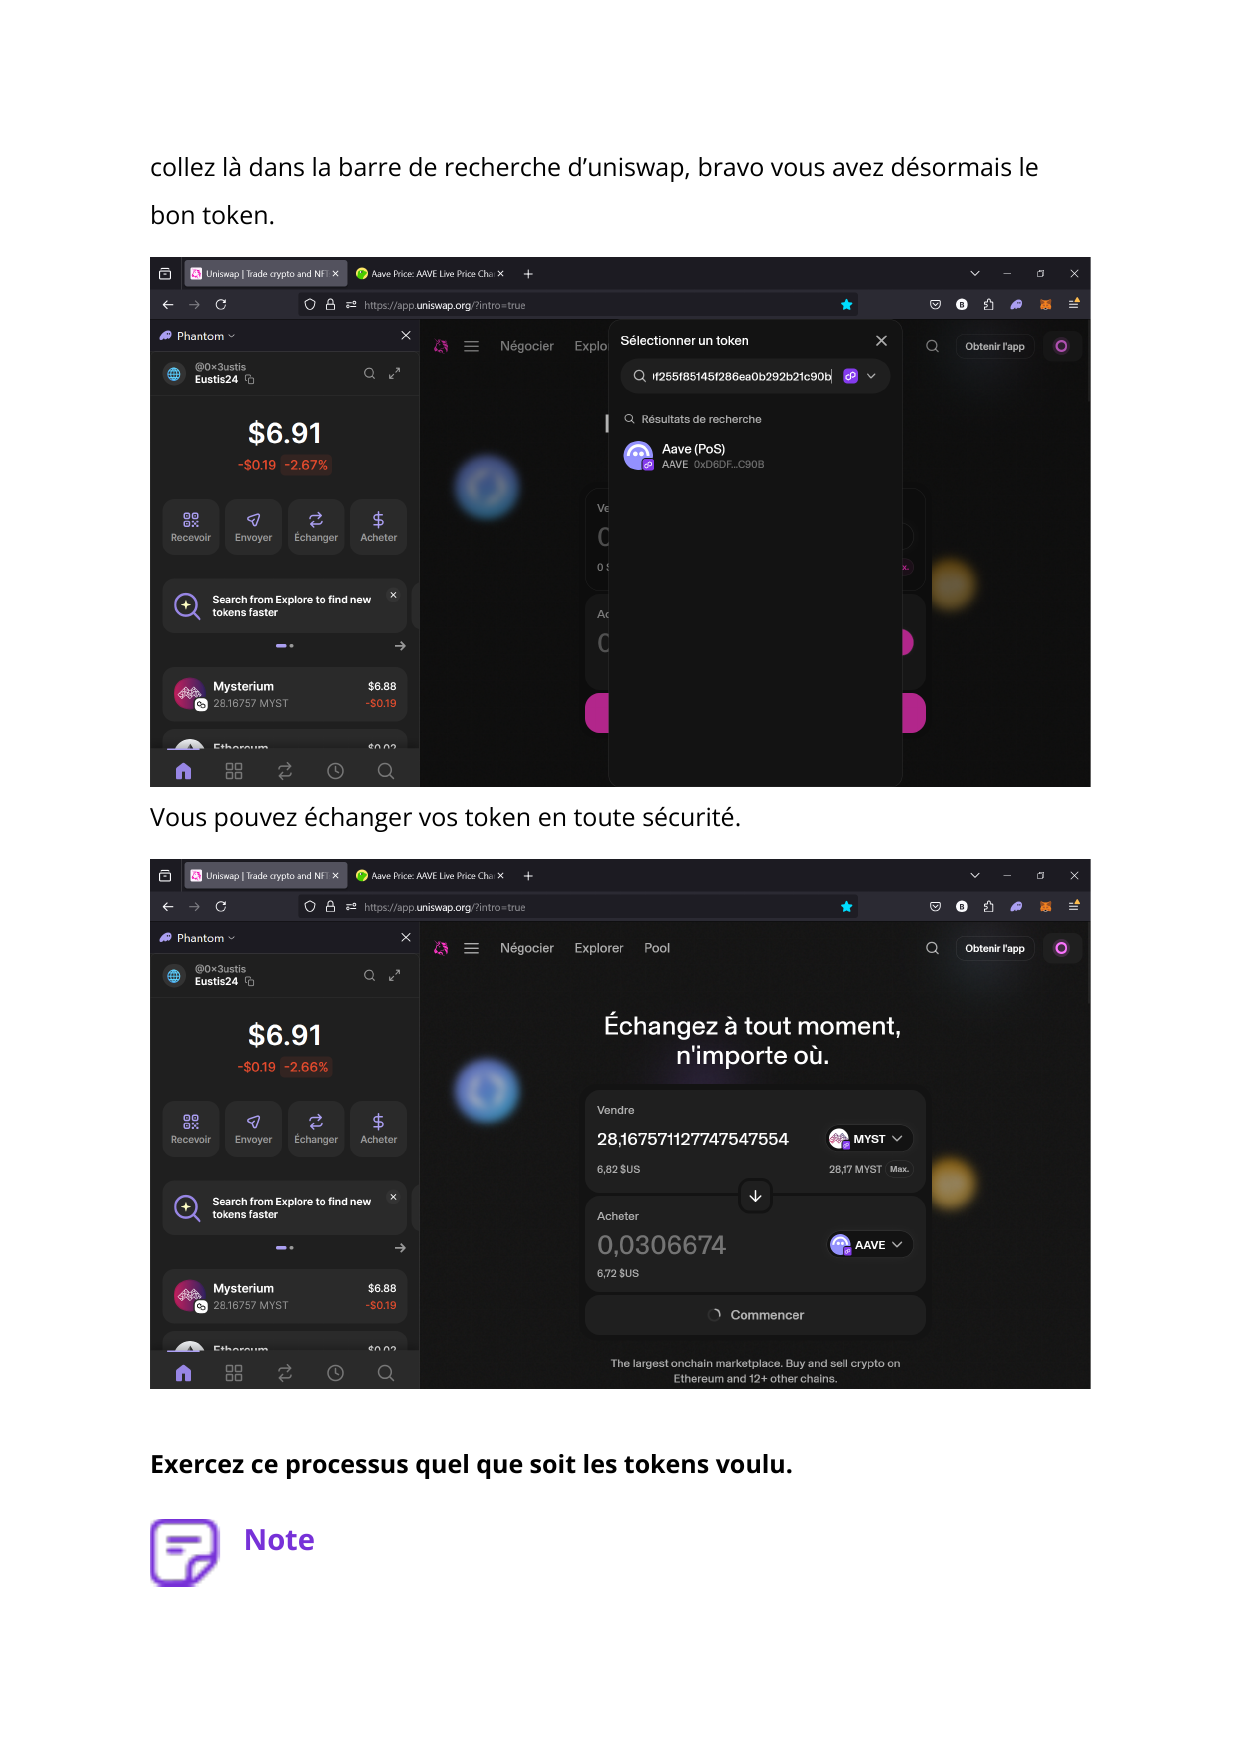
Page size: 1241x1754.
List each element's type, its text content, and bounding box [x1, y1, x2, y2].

picture [150, 257, 1091, 787]
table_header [232, 1507, 1079, 1599]
picture [150, 1519, 221, 1587]
text Exercez ce processus quel que soit les tokens voulu. [150, 1447, 1090, 1481]
picture [150, 859, 1091, 1389]
text Vous pouvez échanger vos token en toute sécurité. [150, 799, 1090, 833]
table_header [138, 1507, 232, 1599]
text collez là dans la barre de recherche d’uniswap, bravo vous avez désormais le bon token. [150, 150, 1090, 232]
